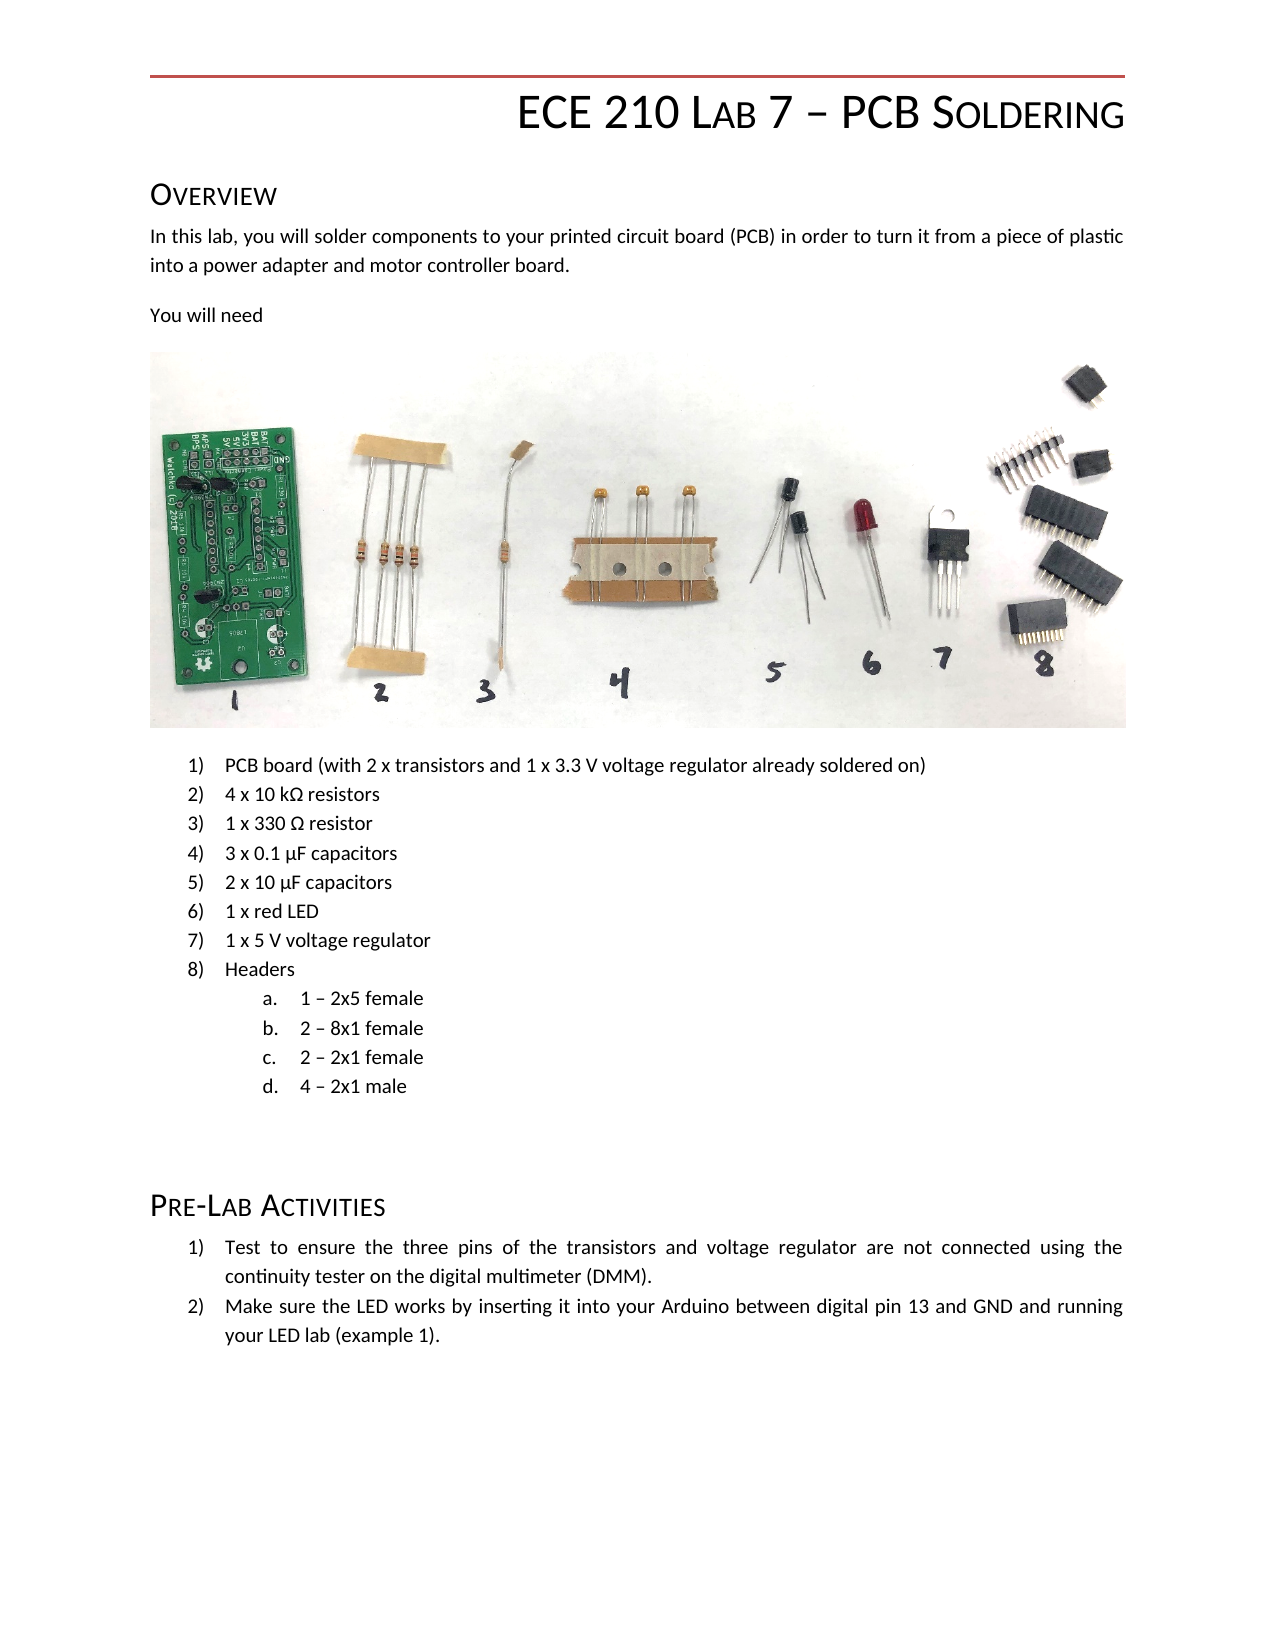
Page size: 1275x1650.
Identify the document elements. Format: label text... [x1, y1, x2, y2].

list Make sure the LED works by inserting it into your Arduino between digital pin 13 and GND and running your LED lab (example 1). [187, 1293, 1125, 1347]
picture [150, 352, 1126, 728]
list 1 – 2x5 female [262, 986, 1125, 1011]
text You will need [150, 303, 1125, 328]
list 1 x 5 V voltage regulator [187, 927, 1125, 953]
list 2 – 8x1 female [262, 1015, 1125, 1040]
list 1 x red LED [187, 898, 1125, 923]
list 3 x 0.1 µF capacitors [187, 840, 1125, 865]
list Test to ensure the three pins of the transistors and voltage regulator are not connected using the continuity tester on the digital multimeter (DMM). [187, 1234, 1125, 1289]
subtitle Overview [150, 172, 1125, 213]
list 2 x 10 µF capacitors [187, 869, 1125, 894]
list Headers [187, 956, 1125, 982]
title ECE 210 Lab 7 – PCB Soldering [150, 78, 1125, 141]
list PCB board (with 2 x transistors and 1 x 3.3 V voltage regulator already soldered on) [187, 752, 1125, 778]
subtitle Pre-Lab Activities [150, 1183, 1125, 1224]
list 4 – 2x1 male [262, 1073, 1125, 1098]
text In this lab, you will solder components to your printed circuit board (PCB) in order to turn it from a piece of plastic into a power adapter and motor controller board. [150, 223, 1125, 278]
list 4 x 10 kΩ resistors [187, 781, 1125, 807]
list 1 x 330 Ω resistor [187, 811, 1125, 836]
list 2 – 2x1 female [262, 1044, 1125, 1069]
